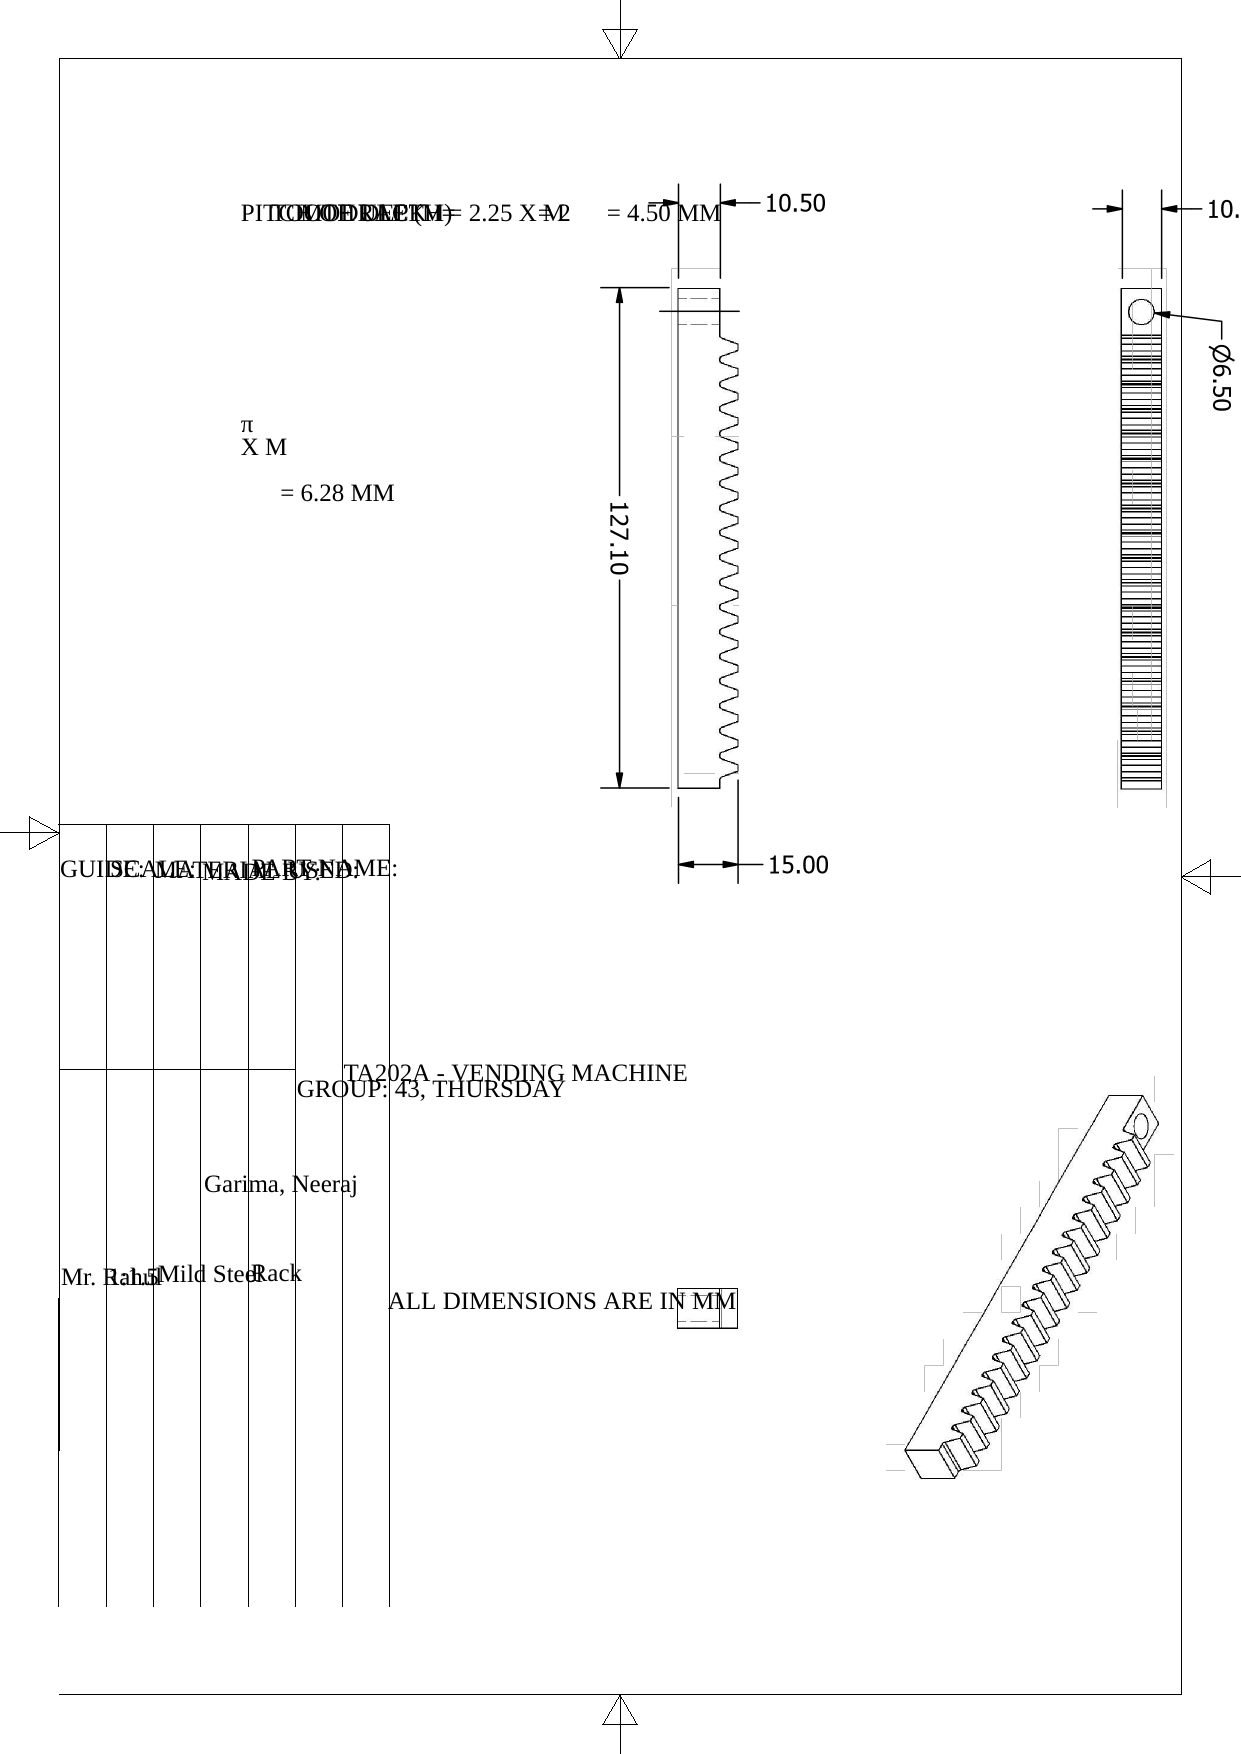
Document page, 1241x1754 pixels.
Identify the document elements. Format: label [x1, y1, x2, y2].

picture [658, 1268, 757, 1347]
picture [1182, 188, 1241, 808]
picture [885, 1075, 1174, 1497]
picture [599, 182, 828, 884]
picture [1091, 188, 1181, 808]
